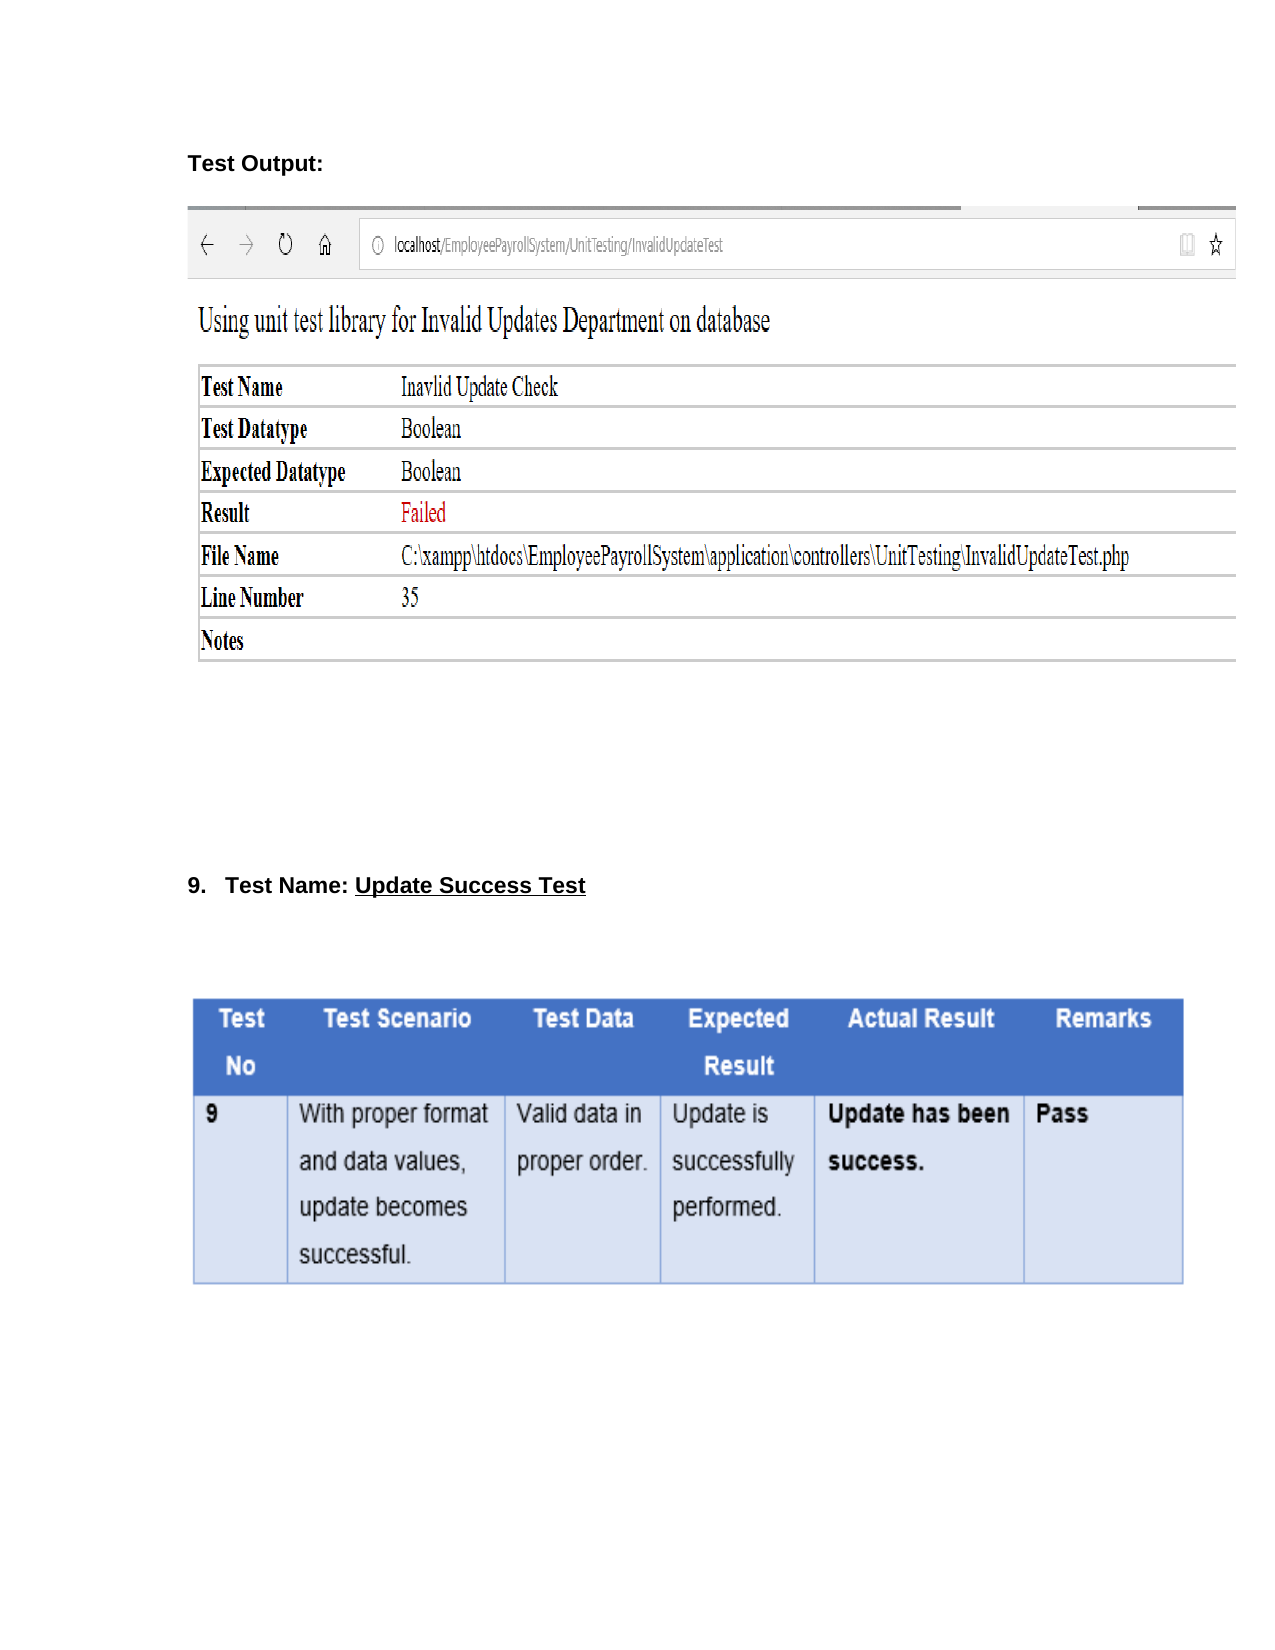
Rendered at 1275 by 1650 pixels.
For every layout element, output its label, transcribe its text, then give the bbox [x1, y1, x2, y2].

picture [187, 984, 1195, 1300]
picture [187, 206, 1236, 730]
list Test Name: Update Success Test [187, 872, 1125, 899]
text Test Output: [187, 150, 1125, 176]
